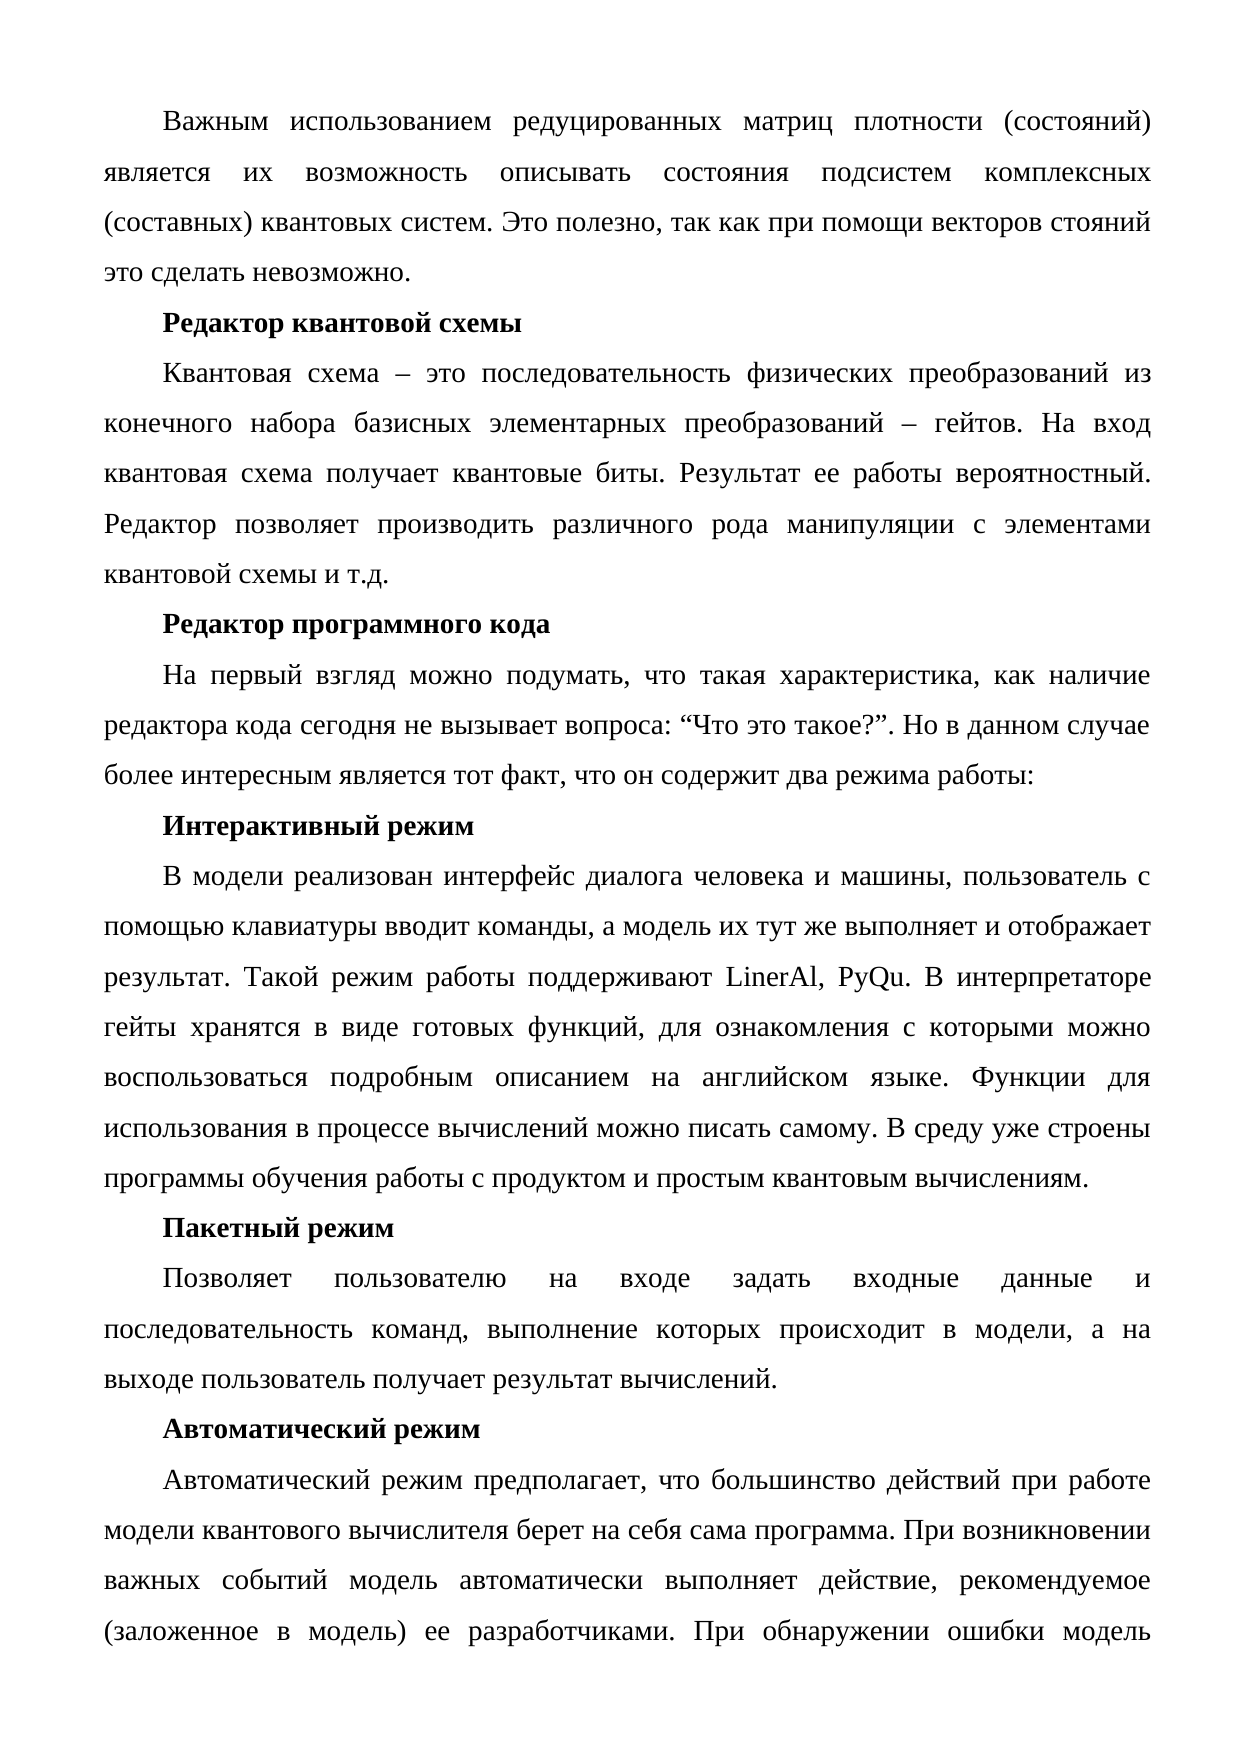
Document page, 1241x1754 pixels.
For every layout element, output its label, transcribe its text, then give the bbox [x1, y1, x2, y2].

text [103, 1462, 1152, 1646]
text Редактор программного кода [103, 607, 1152, 640]
text Позволяет пользователю на входе задать входные данные и последовательность команд, выполнение которых происходит в модели, а на выходе пользователь получает результат вычислений. [103, 1261, 1152, 1395]
text Автоматический режим [103, 1412, 1152, 1445]
text В модели реализован интерфейс диалога человека и машины, пользователь с помощью клавиатуры вводит команды, а модель их тут же выполняет и отображает результат. Такой режим работы поддерживают LinerAl, PyQu. В интерпретаторе гейты хранятся в виде готовых функций, для ознакомления с которыми можно воспользоваться подробным описанием на английском языке. Функции для использования в процессе вычислений можно писать самому. В среду уже строены программы обучения работы с продуктом и простым квантовым вычислениям. [103, 858, 1152, 1193]
text Квантовая схема – это последовательность физических преобразований из конечного набора базисных элементарных преобразований – гейтов. На вход квантовая схема получает квантовые биты. Результат ее работы вероятностный. Редактор позволяет производить различного рода манипуляции с элементами квантовой схемы и т.д. [103, 355, 1152, 590]
text На первый взгляд можно подумать, что такая характеристика, как наличие редактора кода сегодня не вызывает вопроса: “Что это такое?”. Но в данном случае более интересным является тот факт, что он содержит два режима работы: [103, 657, 1152, 791]
text Редактор квантовой схемы [103, 305, 1152, 338]
list Пакетный режим [103, 1210, 1152, 1244]
text Важным использованием редуцированных матриц плотности (состояний) является их возможность описывать состояния подсистем комплексных (составных) квантовых систем. Это полезно, так как при помощи векторов стояний это сделать невозможно. [103, 103, 1152, 288]
list Интерактивный режим [103, 808, 1152, 841]
